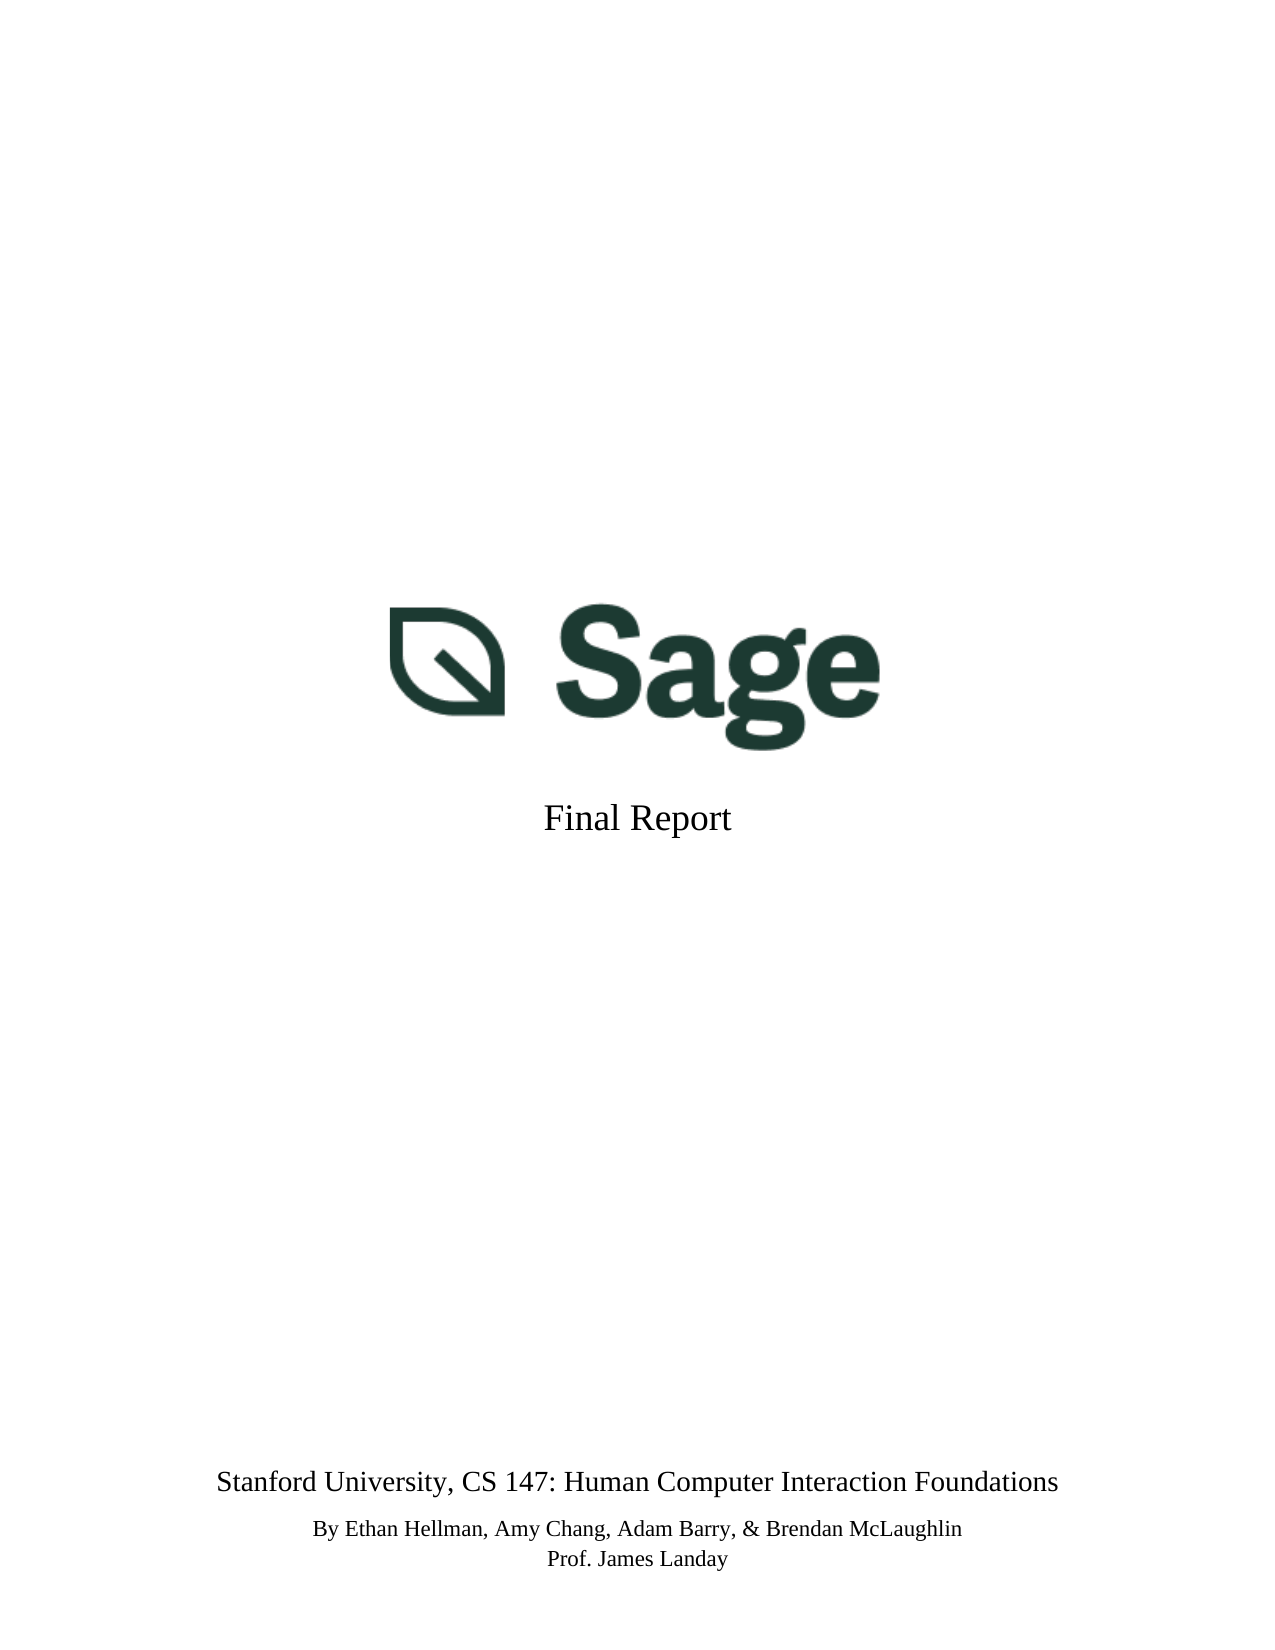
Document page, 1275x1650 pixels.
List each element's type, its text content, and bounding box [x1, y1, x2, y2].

picture [389, 535, 886, 762]
title Final Report [150, 796, 1125, 839]
